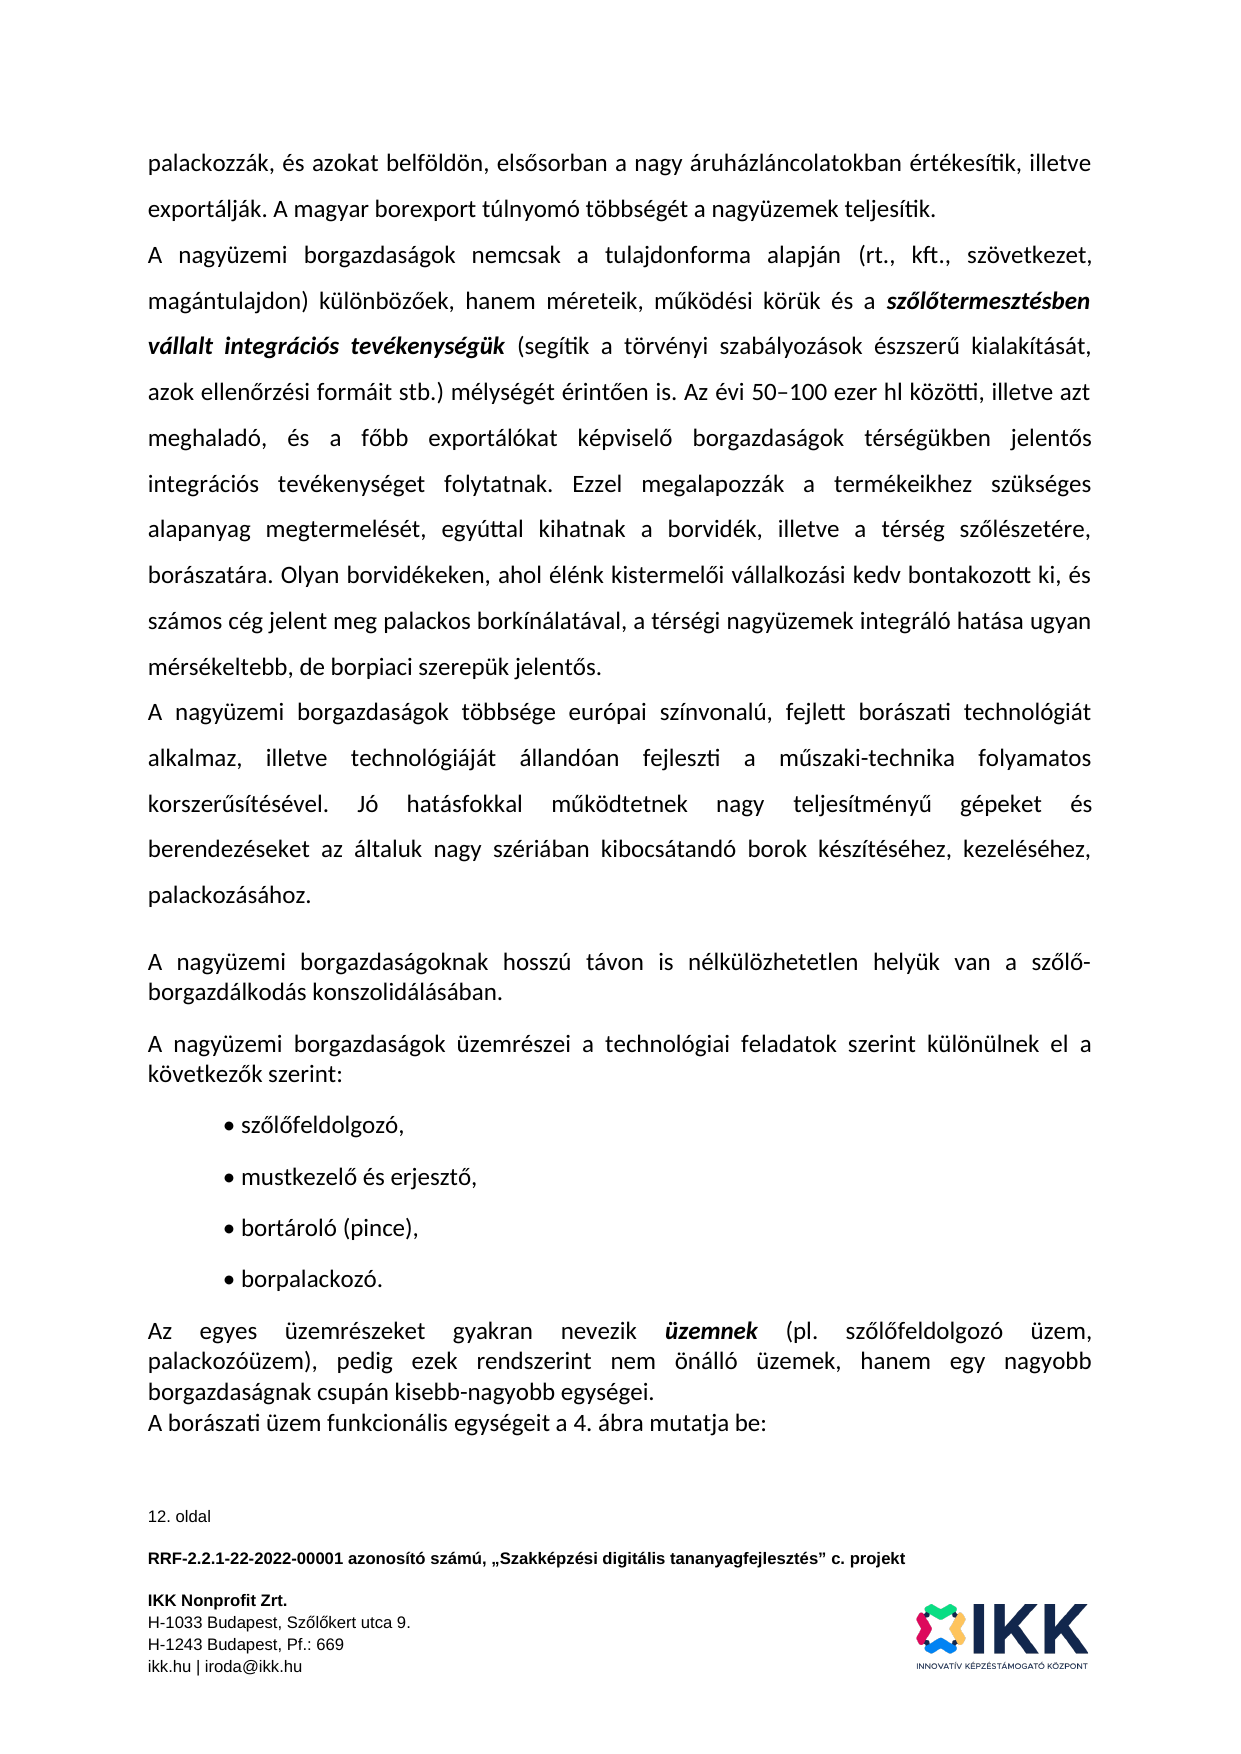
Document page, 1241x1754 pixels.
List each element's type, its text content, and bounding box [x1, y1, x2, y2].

text • borpalackozó. [223, 1264, 1093, 1294]
text Az egyes üzemrészeket gyakran nevezik üzemnek (pl. szőlőfeldolgozó üzem, palackozóüzem), pedig ezek rendszerint nem önálló üzemek, hanem egy nagyobb borgazdaságnak csupán kisebb-nagyobb egységei. [148, 1315, 1093, 1407]
text A nagyüzemi borgazdaságok többsége európai színvonalú, fejlett borászati technológiát alkalmaz, illetve technológiáját állandóan fejleszti a műszaki-technika folyamatos korszerűsítésével. Jó hatásfokkal működtetnek nagy teljesítményű gépeket és berendezéseket az általuk nagy szériában kibocsátandó borok készítéséhez, kezeléséhez, palackozásához. [148, 696, 1093, 910]
text • bortároló (pince), [223, 1212, 1093, 1243]
text A nagyüzemi borgazdaságok nemcsak a tulajdonforma alapján (rt., kft., szövetkezet, magántulajdon) különbözőek, hanem méreteik, működési körük és a szőlőtermesztésben vállalt integrációs tevékenységük (segítik a törvényi szabályozások észszerű kialakítását, azok ellenőrzési formáit stb.) mélységét érintően is. Az évi 50–100 ezer hl közötti, illetve azt meghaladó, és a főbb exportálókat képviselő borgazdaságok térségükben jelentős integrációs tevékenységet folytatnak. Ezzel megalapozzák a termékeikhez szükséges alapanyag megtermelését, egyúttal kihatnak a borvidék, illetve a térség szőlészetére, borászatára. Olyan borvidékeken, ahol élénk kistermelői vállalkozási kedv bontakozott ki, és számos cég jelent meg palackos borkínálatával, a térségi nagyüzemek integráló hatása ugyan mérsékeltebb, de borpiaci szerepük jelentős. [148, 239, 1093, 681]
text A nagyüzemi borgazdaságok üzemrészei a technológiai feladatok szerint különülnek el a következők szerint: [148, 1028, 1093, 1089]
text • szőlőfeldolgozó, [223, 1109, 1093, 1140]
text A borászati üzem funkcionális egységeit a 4. ábra mutatja be: [148, 1408, 1093, 1438]
picture [916, 1604, 1089, 1669]
text A nagyüzemi borgazdaságoknak hosszú távon is nélkülözhetetlen helyük van a szőlő-borgazdálkodás konszolidálásában. [148, 946, 1093, 1007]
text • mustkezelő és erjesztő, [223, 1161, 1093, 1191]
